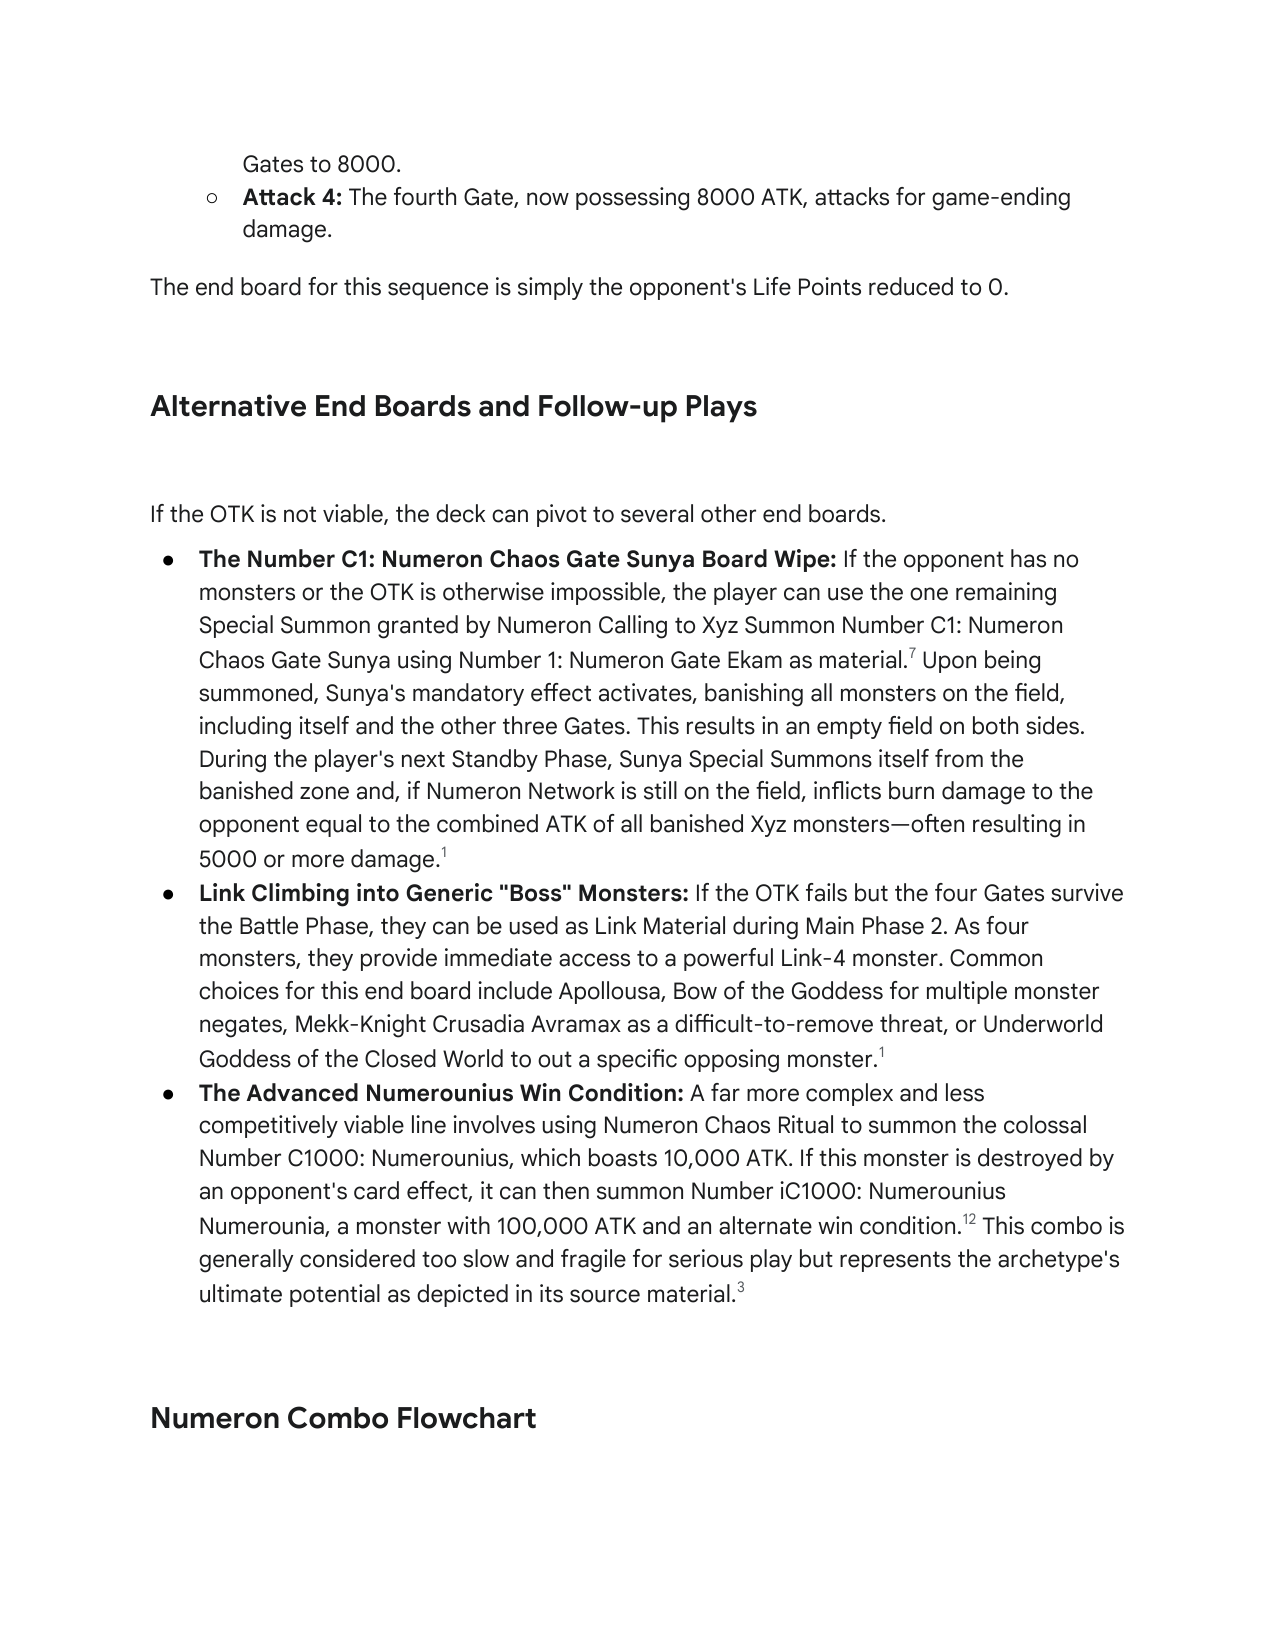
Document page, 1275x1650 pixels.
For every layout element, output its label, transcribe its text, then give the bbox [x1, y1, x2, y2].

subtitle Numeron Combo Flowchart [150, 1400, 1125, 1437]
list The Advanced Numerounius Win Condition: A far more complex and less competitively viable line involves using Numeron Chaos Ritual to summon the colossal Number C1000: Numerounius, which boasts 10,000 ATK. If this monster is destroyed by an opponent's card effect, it can then summon Number iC1000: Numerounius Numerounia, a monster with 100,000 ATK and an alternate win condition.12 This combo is generally considered too slow and fragile for serious play but represents the archetype's ultimate potential as depicted in its source material.3 [161, 1079, 1125, 1310]
list Attack 4: The fourth Gate, now possessing 8000 ATK, attacks for game-ending damage. [205, 183, 1125, 244]
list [205, 150, 1125, 179]
text If the OTK is not viable, the deck can pivot to several other end boards. [150, 500, 1125, 529]
text The end board for this sequence is simply the opponent's Life Points reduced to 0. [150, 273, 1125, 302]
subtitle Alternative End Boards and Follow-up Plays [150, 388, 1125, 425]
list The Number C1: Numeron Chaos Gate Sunya Board Wipe: If the opponent has no monsters or the OTK is otherwise impossible, the player can use the one remaining Special Summon granted by Numeron Calling to Xyz Summon Number C1: Numeron Chaos Gate Sunya using Number 1: Numeron Gate Ekam as material.7 Upon being summoned, Sunya's mandatory effect activates, banishing all monsters on the field, including itself and the other three Gates. This results in an empty field on both sides. During the player's next Standby Phase, Sunya Special Summons itself from the banished zone and, if Numeron Network is still on the field, inflicts burn damage to the opponent equal to the combined ATK of all banished Xyz monsters—often resulting in 5000 or more damage.1 [161, 546, 1125, 875]
list Link Climbing into Generic "Boss" Monsters: If the OTK fails but the four Gates survive the Battle Phase, they can be used as Link Material during Main Phase 2. As four monsters, they provide immediate access to a powerful Link-4 monster. Common choices for this end board include Apollousa, Bow of the Goddess for multiple monster negates, Mekk-Knight Crusadia Avramax as a difficult-to-remove threat, or Underworld Goddess of the Closed World to out a specific opposing monster.1 [161, 879, 1125, 1074]
